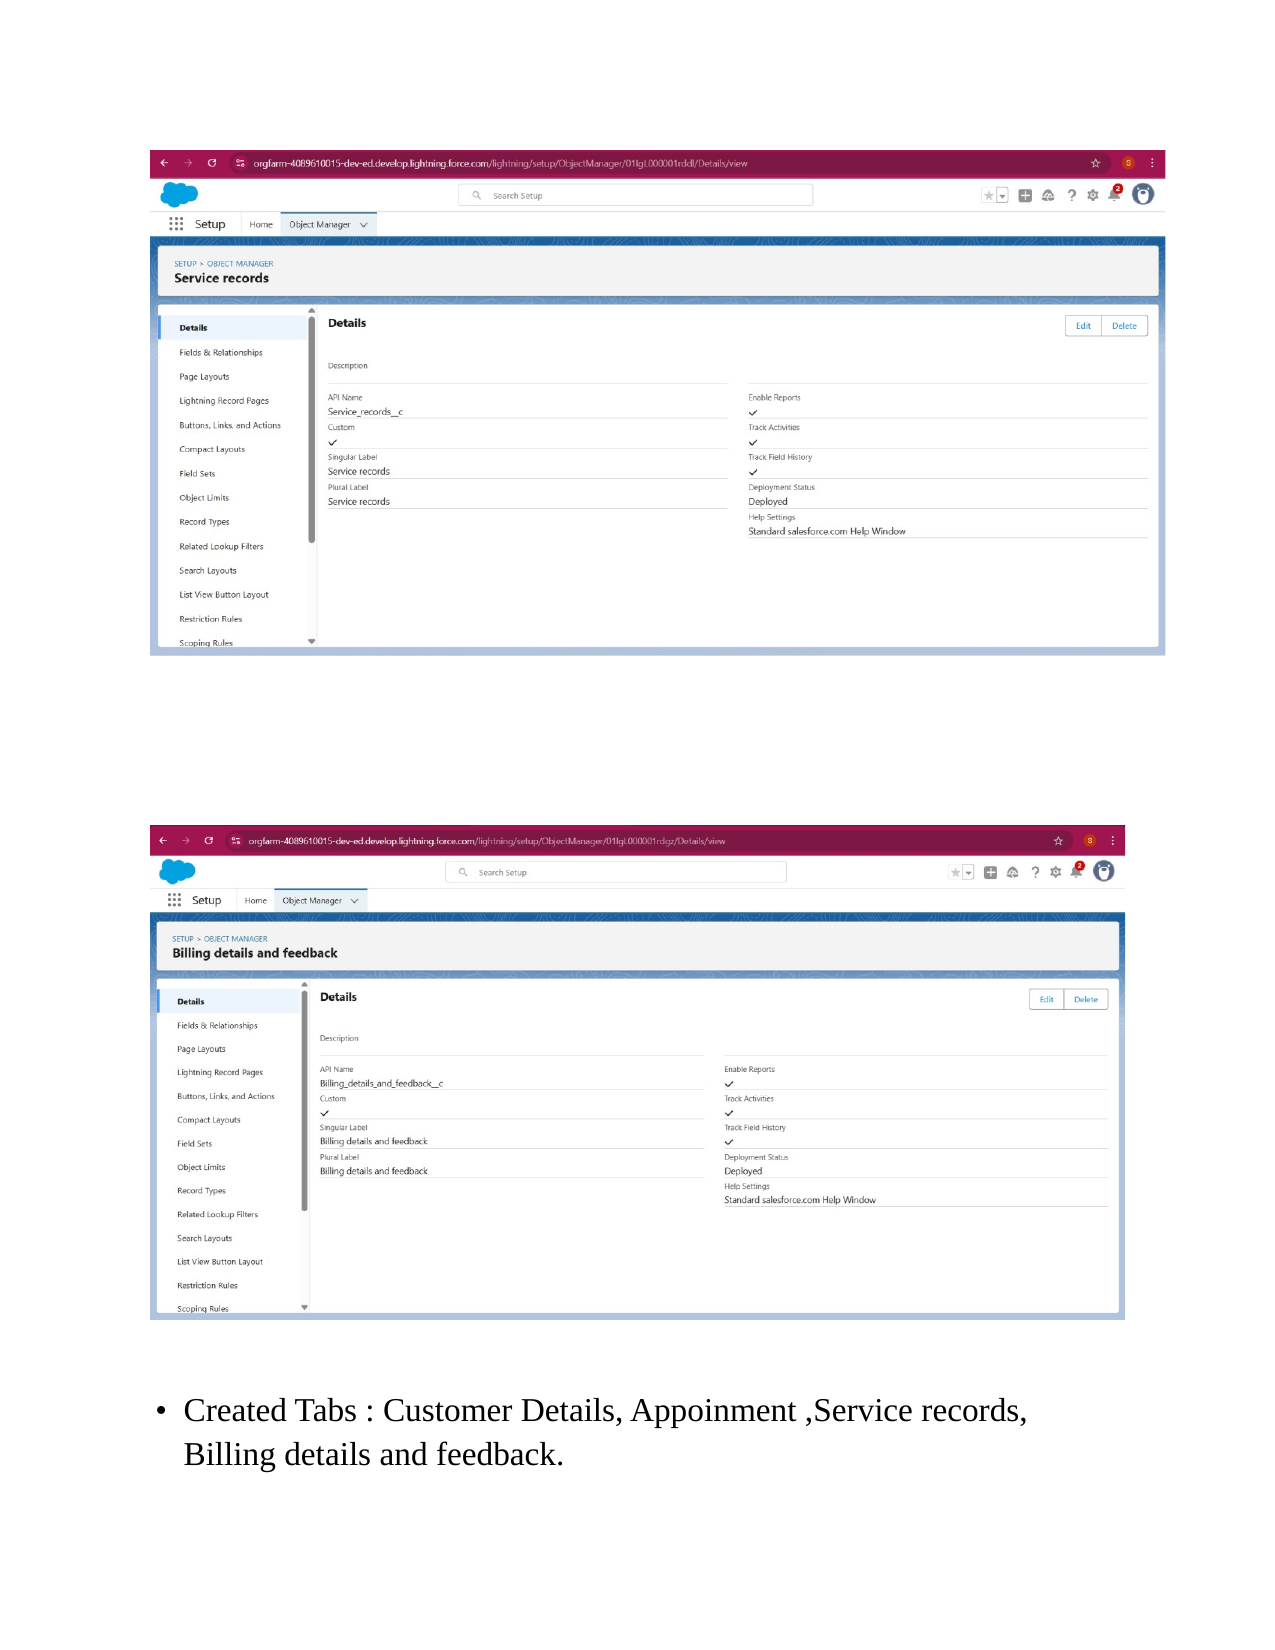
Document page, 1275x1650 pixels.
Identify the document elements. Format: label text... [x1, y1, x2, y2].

list Created Tabs : Customer Details, Appoinment ,Service records, Billing details and feedback. [155, 1390, 1125, 1473]
picture [150, 150, 1166, 656]
picture [150, 825, 1125, 1320]
